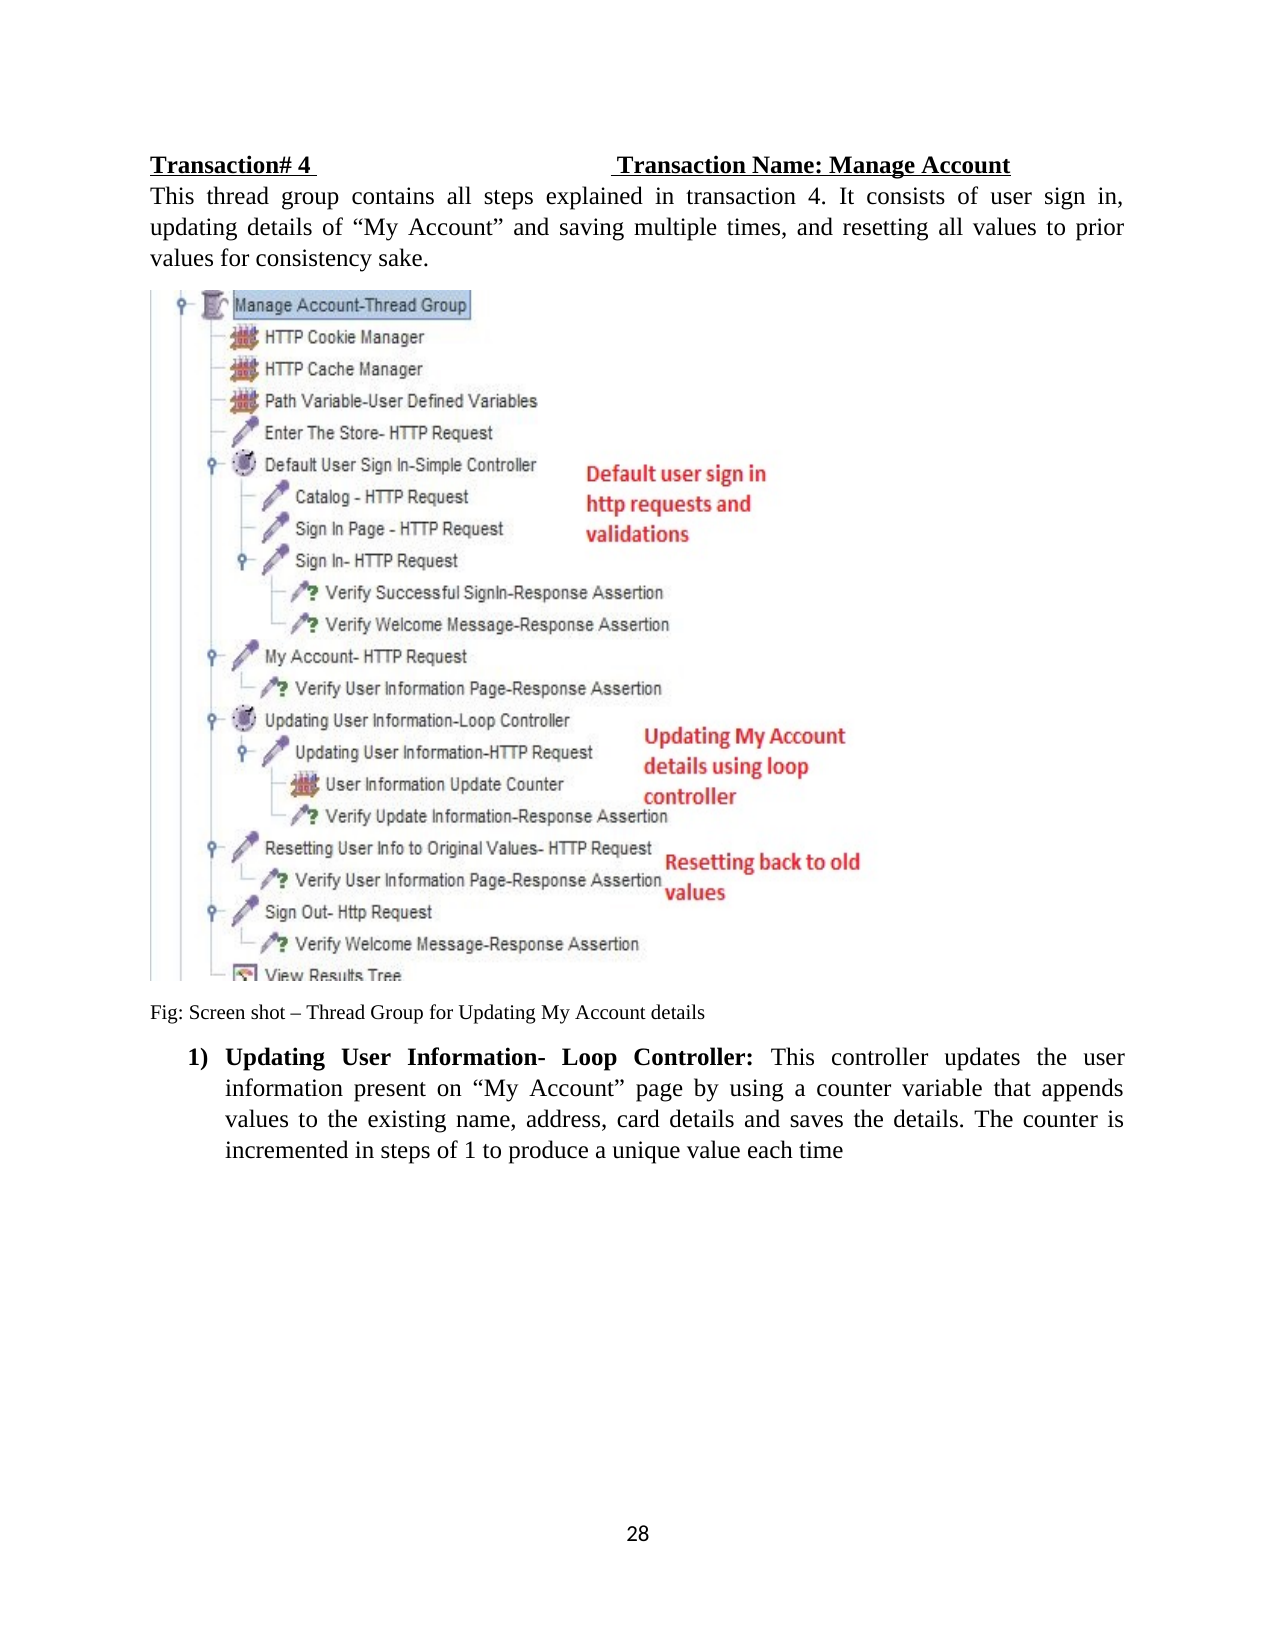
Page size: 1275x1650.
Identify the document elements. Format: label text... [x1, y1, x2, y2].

subtitle Transaction# 4 Transaction Name: Manage Account [150, 150, 1125, 179]
text This thread group contains all steps explained in transaction 4. It consists of user sign in, updating details of “My Account” and saving multiple times, and resetting all values to prior values for consistency sake. [150, 181, 1125, 272]
picture [150, 290, 879, 981]
list Updating User Information- Loop Controller: This controller updates the user information present on “My Account” page by using a counter variable that appends values to the existing name, address, card details and saves the details. The counter is incremented in steps of 1 to produce a unique value each time [187, 1042, 1125, 1164]
text Fig: Screen shot – Thread Group for Updating My Account details [150, 1000, 1125, 1024]
